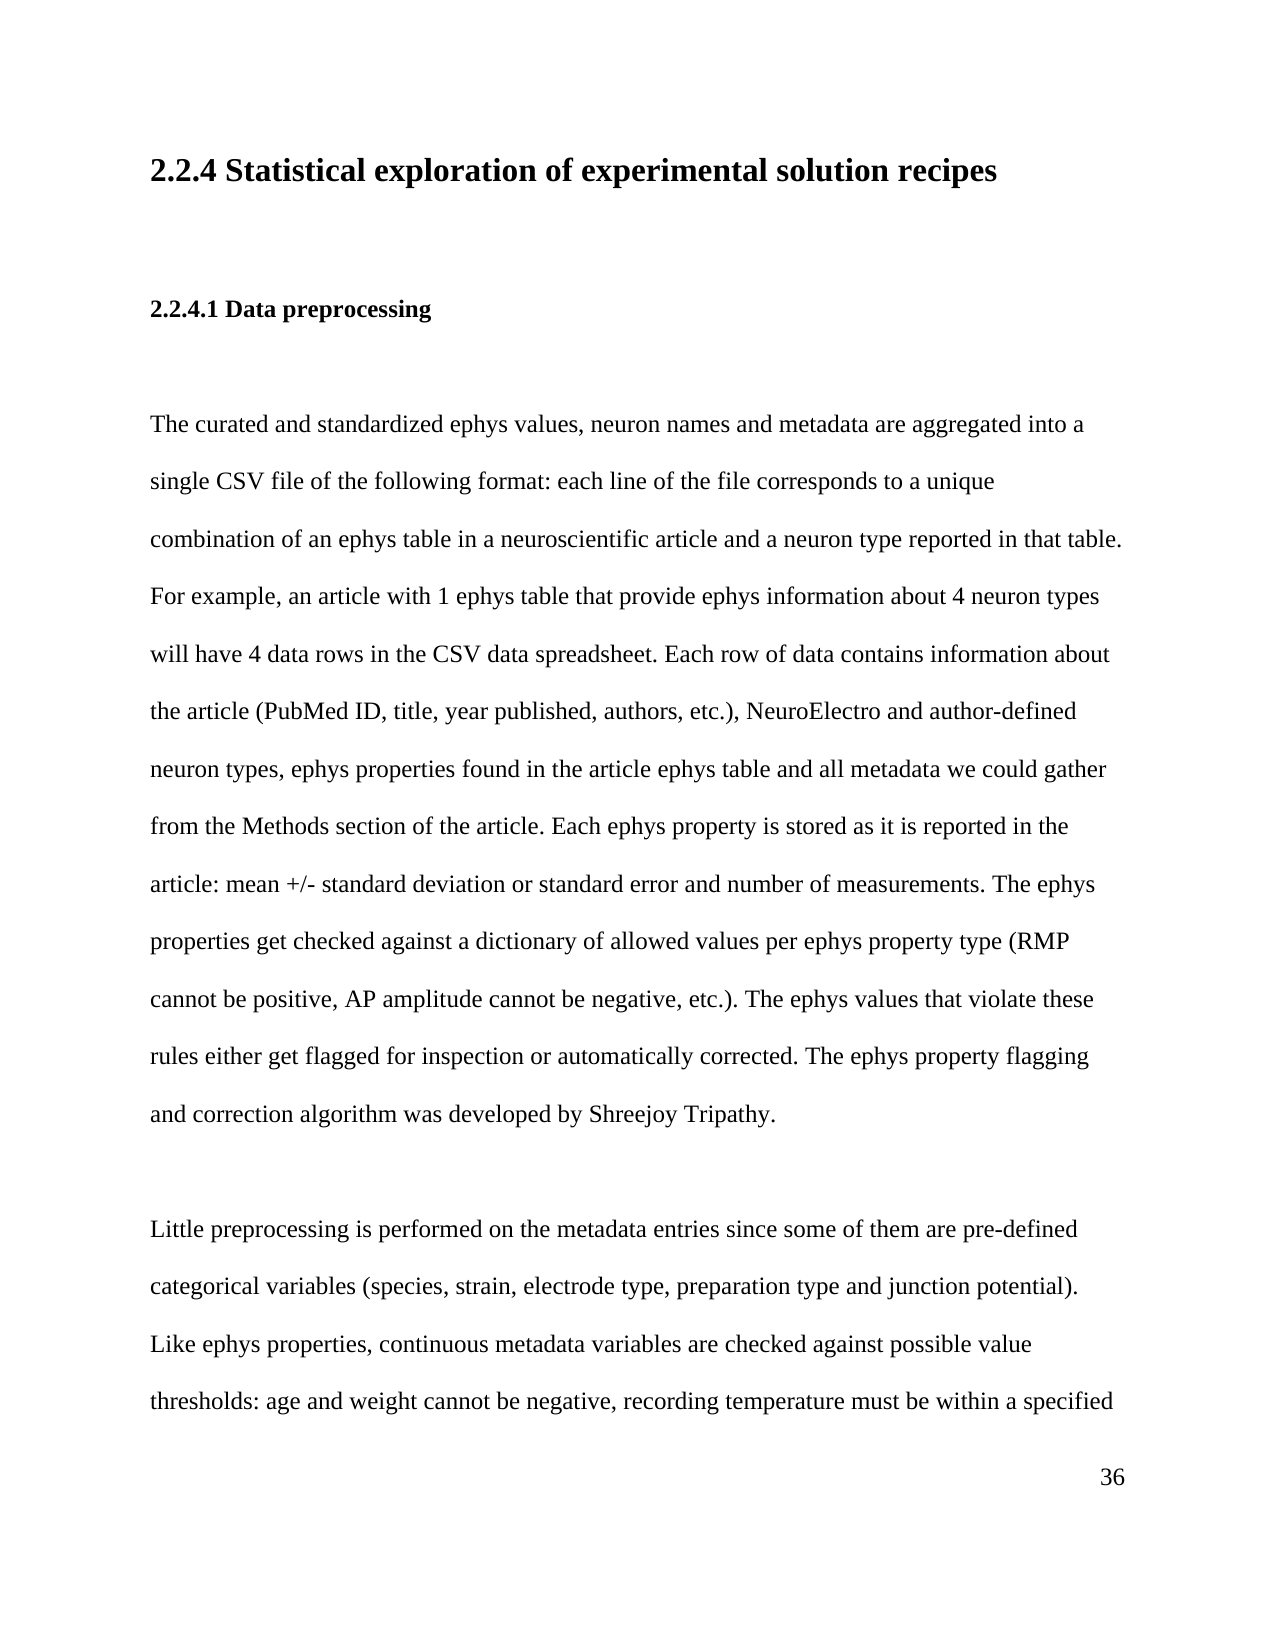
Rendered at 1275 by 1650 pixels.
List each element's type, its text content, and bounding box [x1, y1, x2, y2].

subtitle Statistical exploration of experimental solution recipes [150, 150, 1125, 188]
text The curated and standardized ephys values, neuron names and metadata are aggregated into a single CSV file of the following format: each line of the file corresponds to a unique combination of an ephys table in a neuroscientific article and a neuron type reported in that table. For example, an article with 1 ephys table that provide ephys information about 4 neuron types will have 4 data rows in the CSV data spreadsheet. Each row of data contains information about the article (PubMed ID, title, year published, authors, etc.), NeuroElectro and author-defined neuron types, ephys properties found in the article ephys table and all metadata we could gather from the Methods section of the article. Each ephys property is stored as it is reported in the article: mean +/- standard deviation or standard error and number of measurements. The ephys properties get checked against a dictionary of allowed values per ephys property type (RMP cannot be positive, AP amplitude cannot be negative, etc.). The ephys values that violate these rules either get flagged for inspection or automatically corrected. The ephys property flagging and correction algorithm was developed by Shreejoy Tripathy. [150, 409, 1125, 1127]
subtitle Data preprocessing [150, 294, 1125, 322]
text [150, 1214, 1125, 1415]
